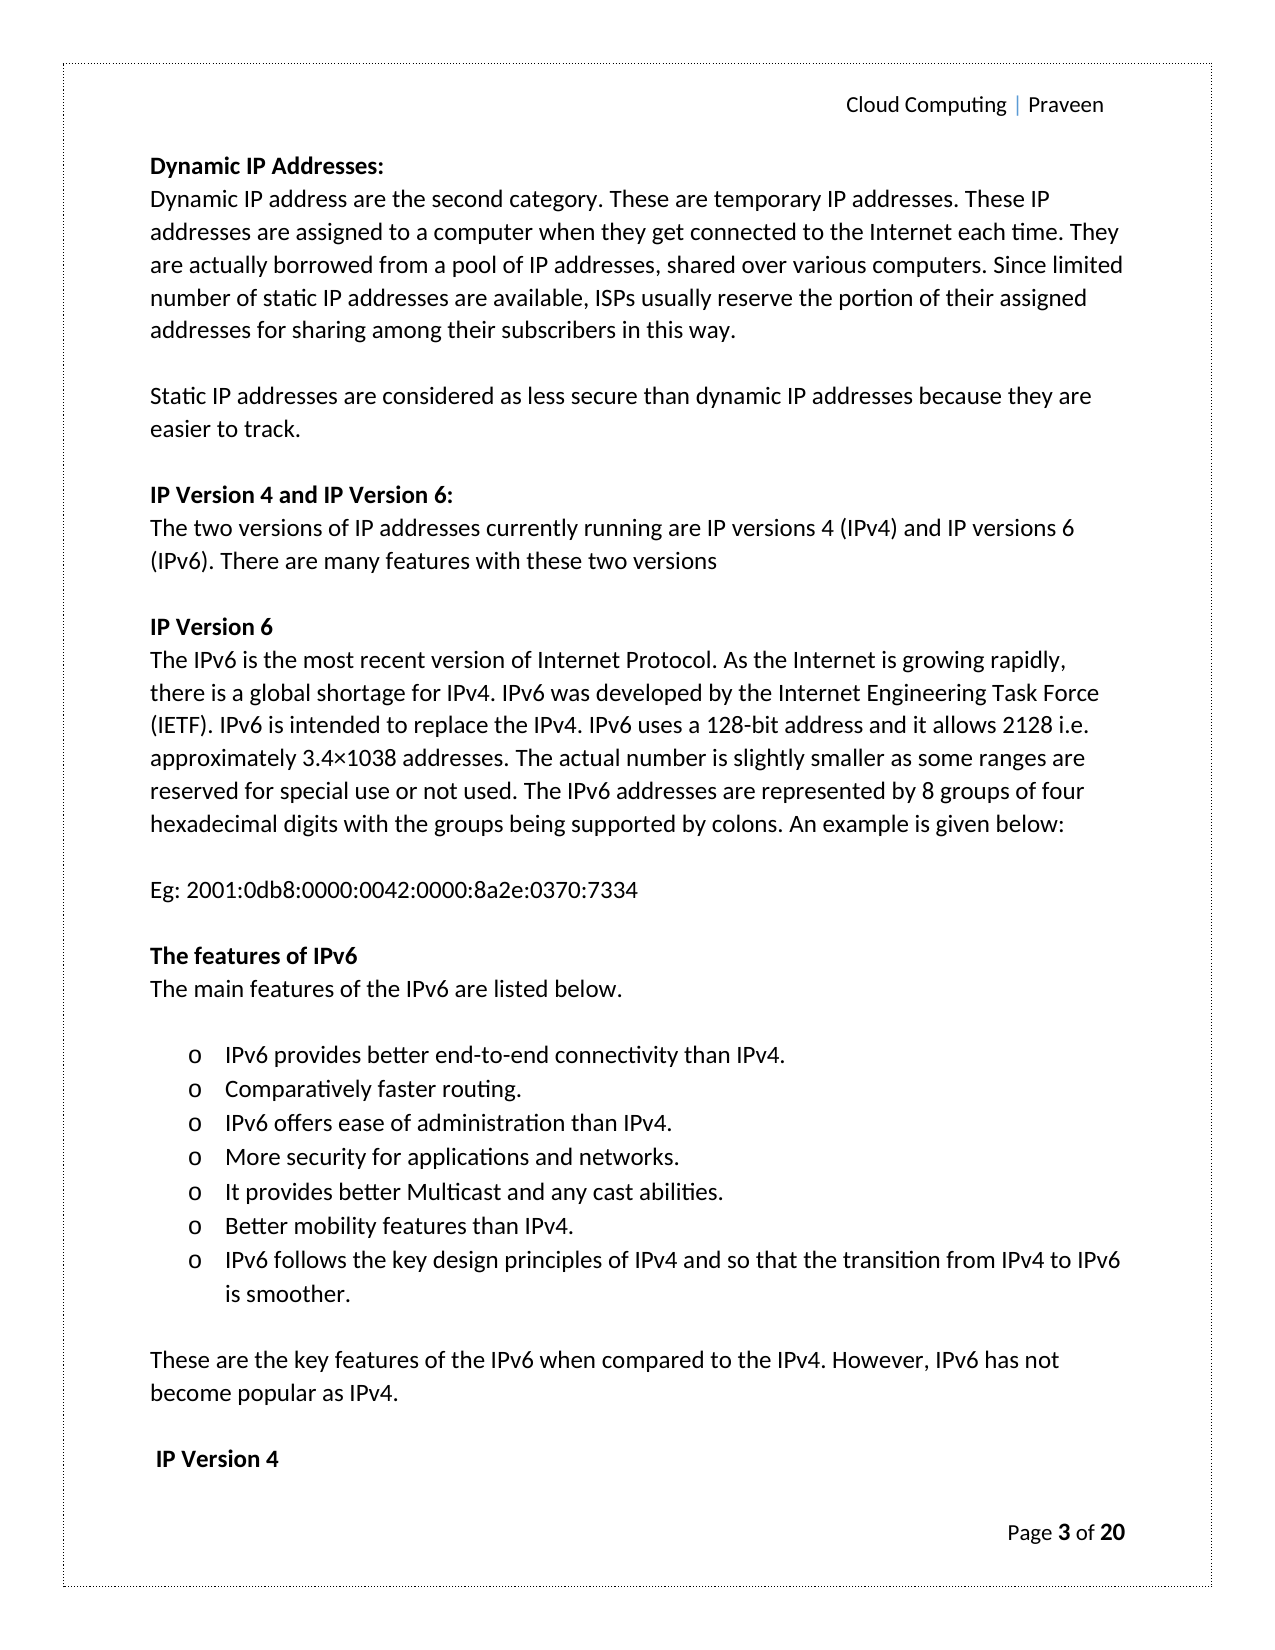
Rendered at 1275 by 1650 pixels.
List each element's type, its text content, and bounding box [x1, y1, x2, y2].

list Better mobility features than IPv4. [187, 1210, 1125, 1242]
text The two versions of IP addresses currently running are IP versions 4 (IPv4) and IP versions 6 (IPv6). There are many features with these two versions [150, 512, 1125, 576]
text Dynamic IP Addresses: [150, 150, 1125, 181]
list It provides better Multicast and any cast abilities. [187, 1176, 1125, 1208]
text These are the key features of the IPv6 when compared to the IPv4. However, IPv6 has not become popular as IPv4. [150, 1344, 1125, 1408]
text Dynamic IP address are the second category. These are temporary IP addresses. These IP addresses are assigned to a computer when they get connected to the Internet each time. They are actually borrowed from a pool of IP addresses, shared over various computers. Since limited number of static IP addresses are available, ISPs usually reserve the portion of their assigned addresses for sharing among their subscribers in this way. [150, 183, 1125, 345]
text Static IP addresses are considered as less secure than dynamic IP addresses because they are easier to track. [150, 380, 1125, 444]
text Eg: 2001:0db8:0000:0042:0000:8a2e:0370:7334 [150, 874, 1125, 905]
list IPv6 provides better end-to-end connectivity than IPv4. [187, 1039, 1125, 1071]
text IP Version 4 and IP Version 6: [150, 479, 1125, 510]
list More security for applications and networks. [187, 1142, 1125, 1173]
text IP Version 6 [150, 611, 1125, 641]
text IP Version 4 [150, 1443, 1125, 1474]
list Comparatively faster routing. [187, 1073, 1125, 1105]
text The features of IPv6 [150, 940, 1125, 971]
list IPv6 follows the key design principles of IPv4 and so that the transition from IPv4 to IPv6 is smoother. [187, 1244, 1125, 1309]
text The main features of the IPv6 are listed below. [150, 973, 1125, 1003]
text The IPv6 is the most recent version of Internet Protocol. As the Internet is growing rapidly, there is a global shortage for IPv4. IPv6 was developed by the Internet Engineering Task Force (IETF). IPv6 is intended to replace the IPv4. IPv6 uses a 128-bit address and it allows 2128 i.e. approximately 3.4×1038 addresses. The actual number is slightly smaller as some ranges are reserved for special use or not used. The IPv6 addresses are represented by 8 groups of four hexadecimal digits with the groups being supported by colons. An example is given below: [150, 644, 1125, 839]
list IPv6 offers ease of administration than IPv4. [187, 1107, 1125, 1139]
